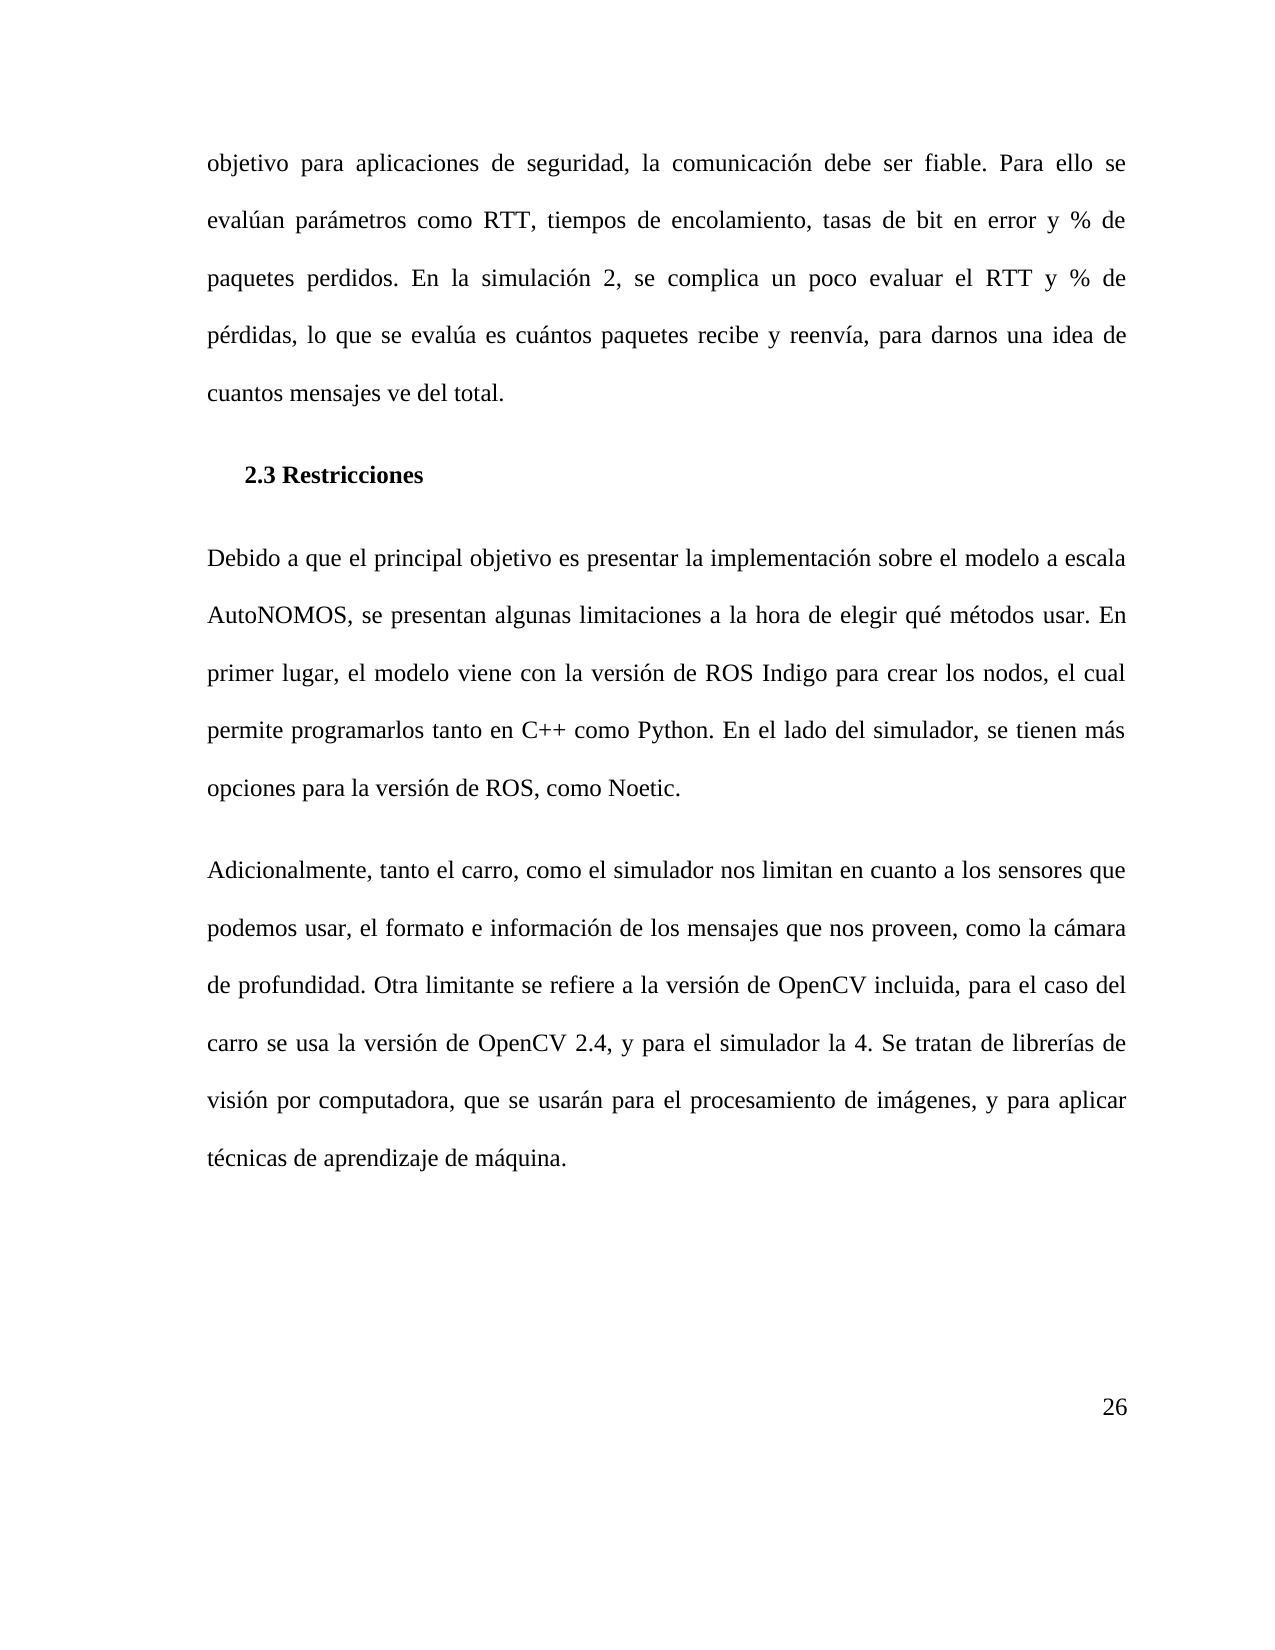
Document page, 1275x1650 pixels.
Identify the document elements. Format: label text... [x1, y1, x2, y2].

subtitle Restricciones [244, 460, 1127, 489]
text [207, 148, 1127, 406]
text Adicionalmente, tanto el carro, como el simulador nos limitan en cuanto a los sensores que podemos usar, el formato e información de los mensajes que nos proveen, como la cámara de profundidad. Otra limitante se refiere a la versión de OpenCV incluida, para el caso del carro se usa la versión de OpenCV 2.4, y para el simulador la 4. Se tratan de librerías de visión por computadora, que se usarán para el procesamiento de imágenes, y para aplicar técnicas de aprendizaje de máquina. [207, 855, 1127, 1171]
text Debido a que el principal objetivo es presentar la implementación sobre el modelo a escala AutoNOMOS, se presentan algunas limitaciones a la hora de elegir qué métodos usar. En primer lugar, el modelo viene con la versión de ROS Indigo para crear los nodos, el cual permite programarlos tanto en C++ como Python. En el lado del simulador, se tienen más opciones para la versión de ROS, como Noetic. [207, 543, 1127, 801]
